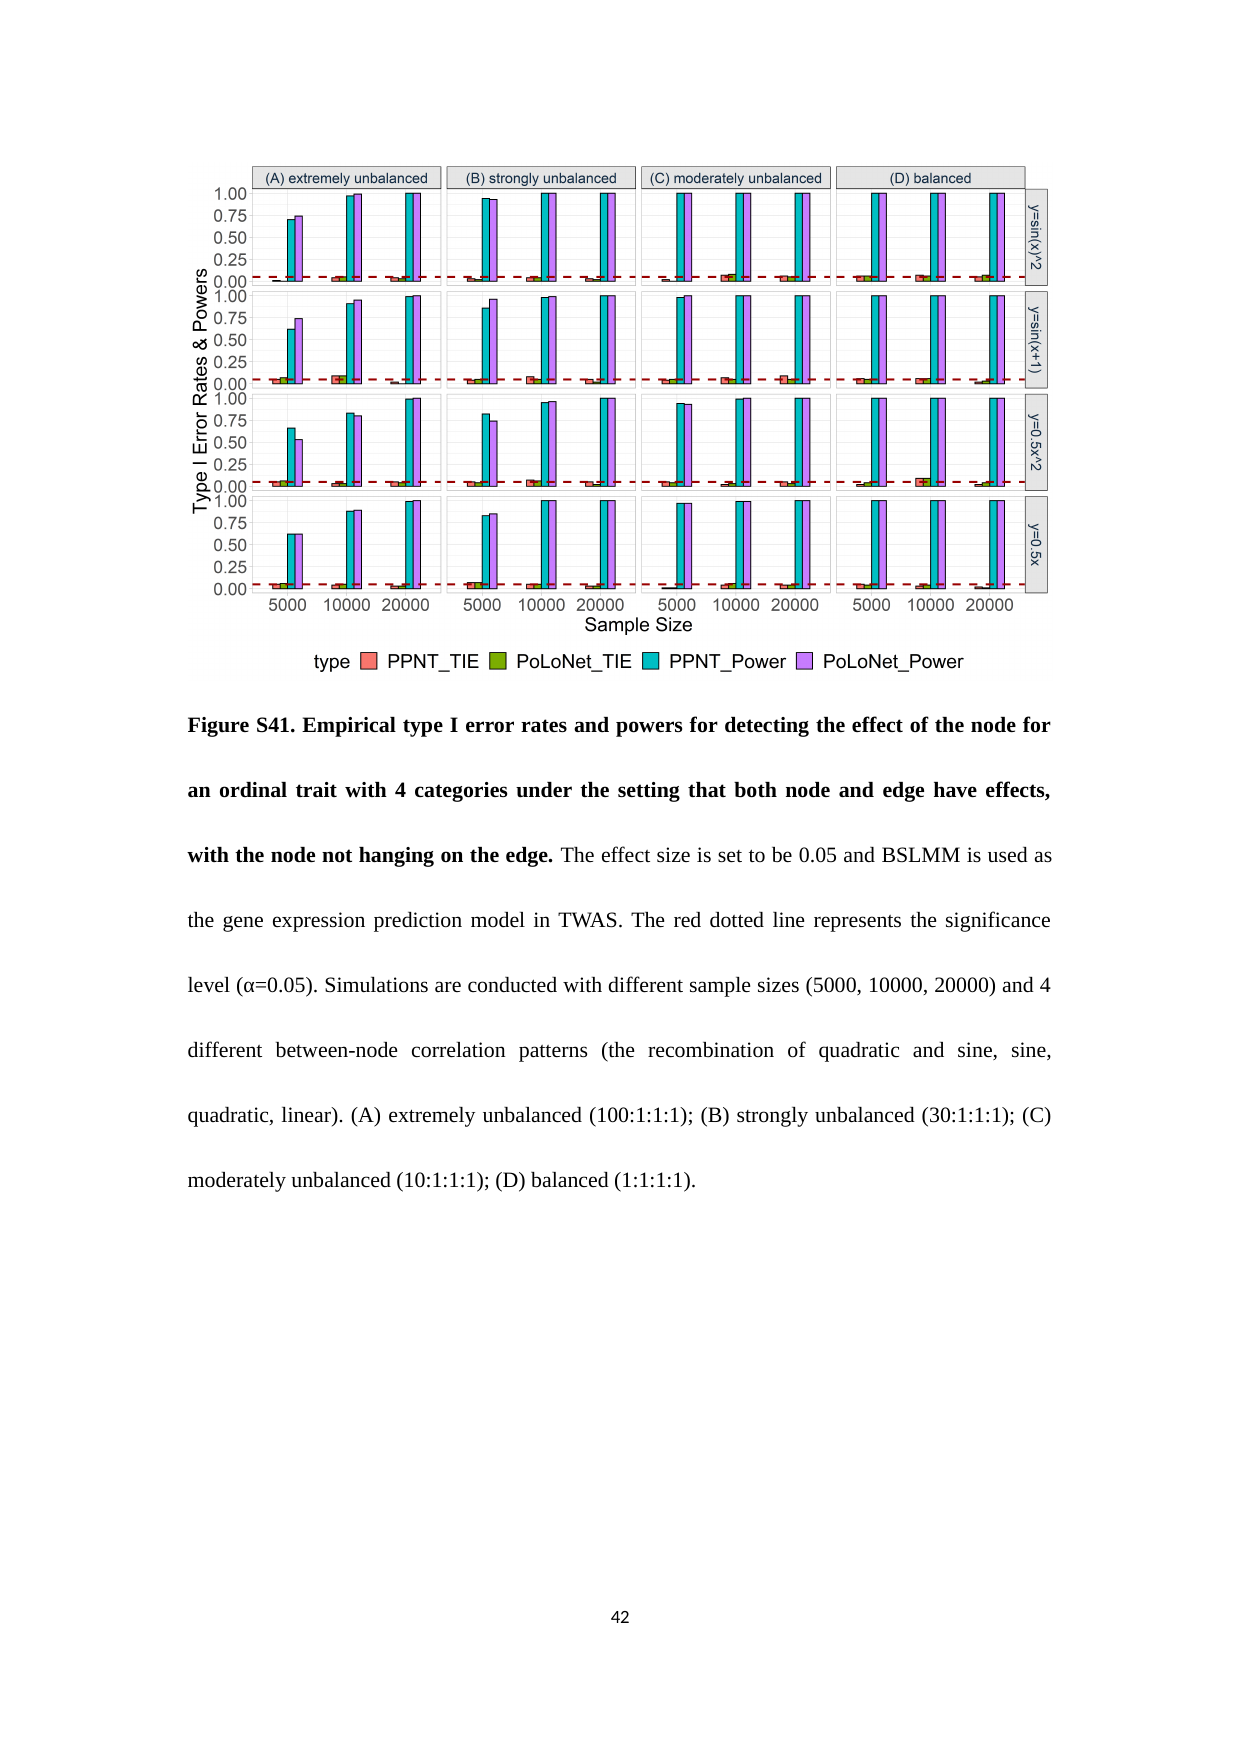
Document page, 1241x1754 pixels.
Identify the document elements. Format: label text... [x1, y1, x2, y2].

text Figure S41. Empirical type I error rates and powers for detecting the effect of the node for an ordinal trait with 4 categories under the setting that both node and edge have effects, with the node not hanging on the edge. The effect size is set to be 0.05 and BSLMM is used as the gene expression prediction model in TWAS. The red dotted line represents the significance level (α=0.05). Simulations are conducted with different sample sizes (5000, 10000, 20000) and 4 different between-node correlation patterns (the recombination of quadratic and sine, sine, quadratic, linear). (A) extremely unbalanced (100:1:1:1); (B) strongly unbalanced (30:1:1:1); (C) moderately unbalanced (10:1:1:1); (D) balanced (1:1:1:1). [187, 709, 1053, 1196]
picture [187, 162, 1053, 681]
